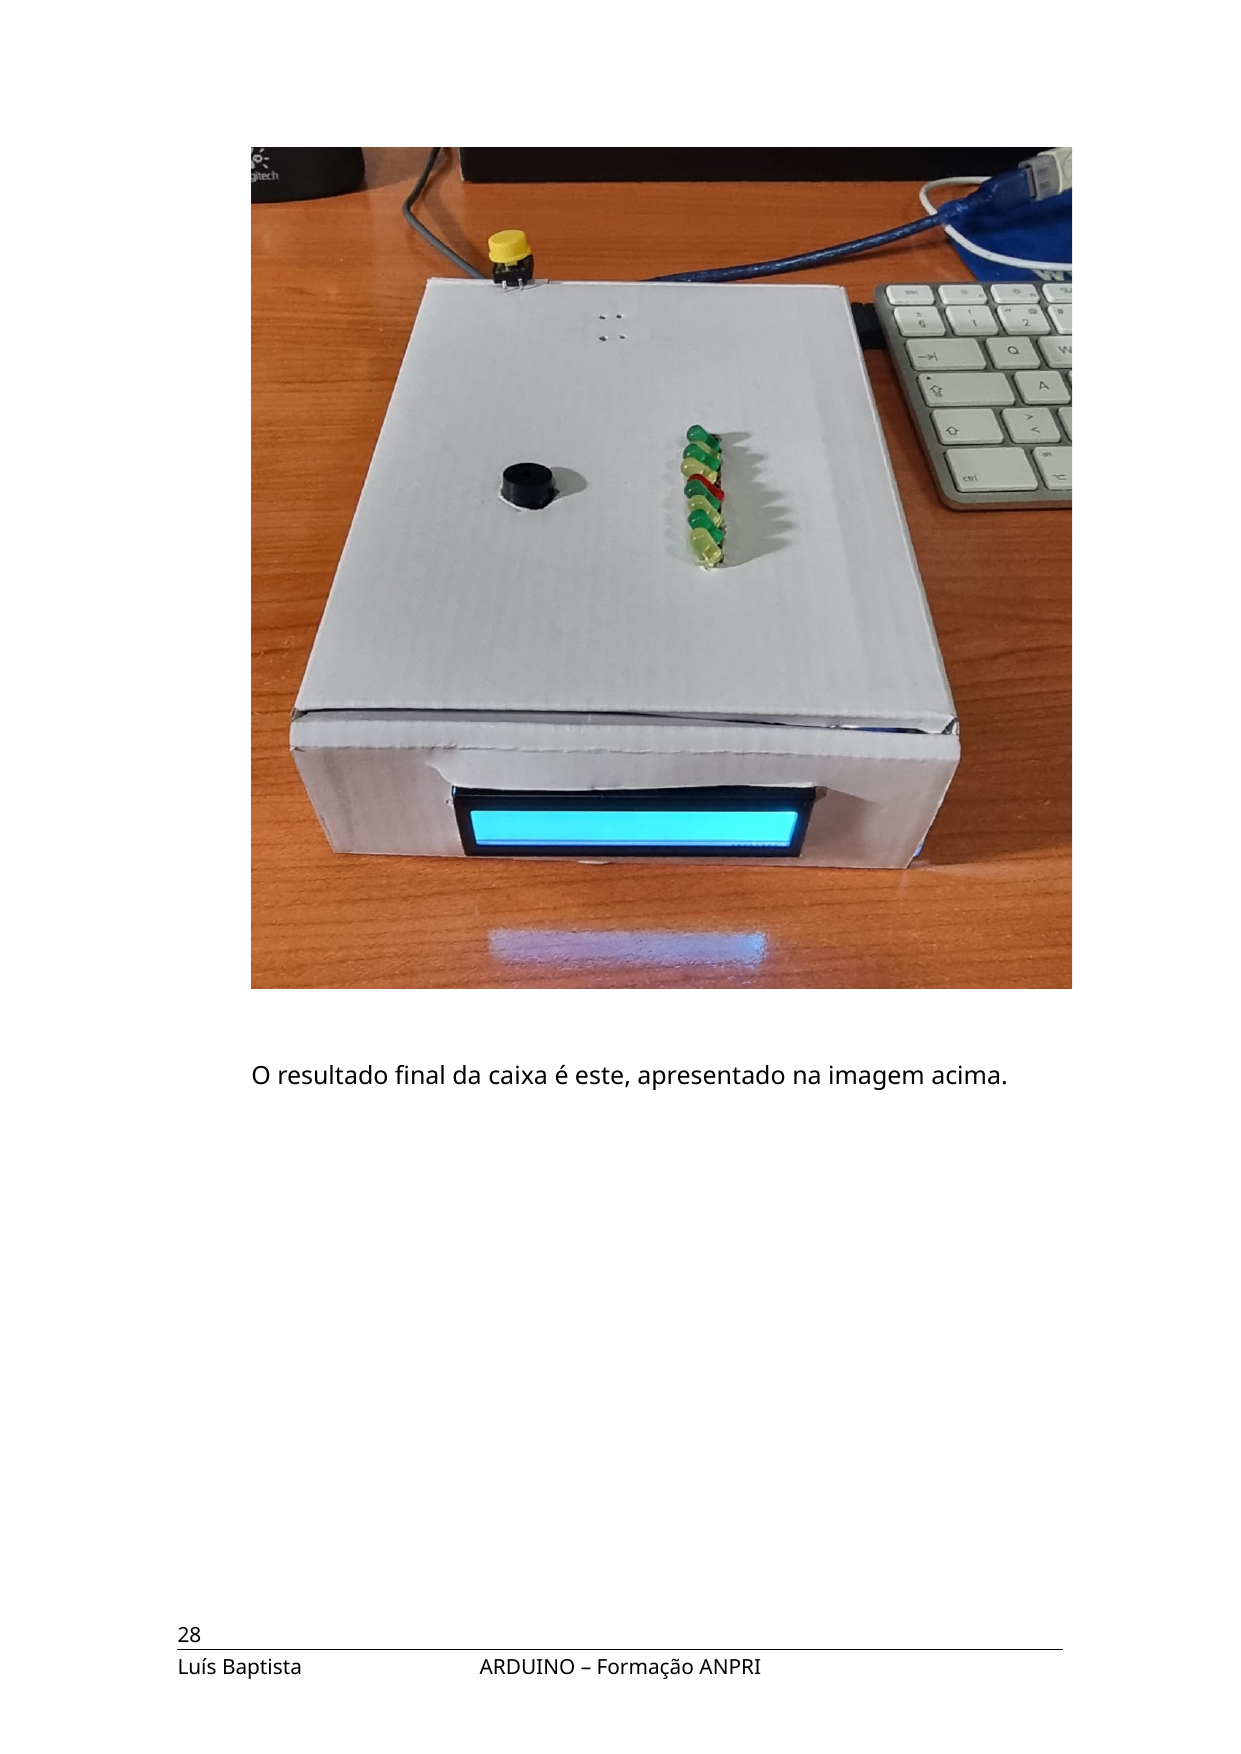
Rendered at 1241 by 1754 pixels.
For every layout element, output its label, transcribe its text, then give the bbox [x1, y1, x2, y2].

picture [251, 147, 1073, 989]
text O resultado final da caixa é este, apresentado na imagem acima. [177, 1058, 1063, 1092]
